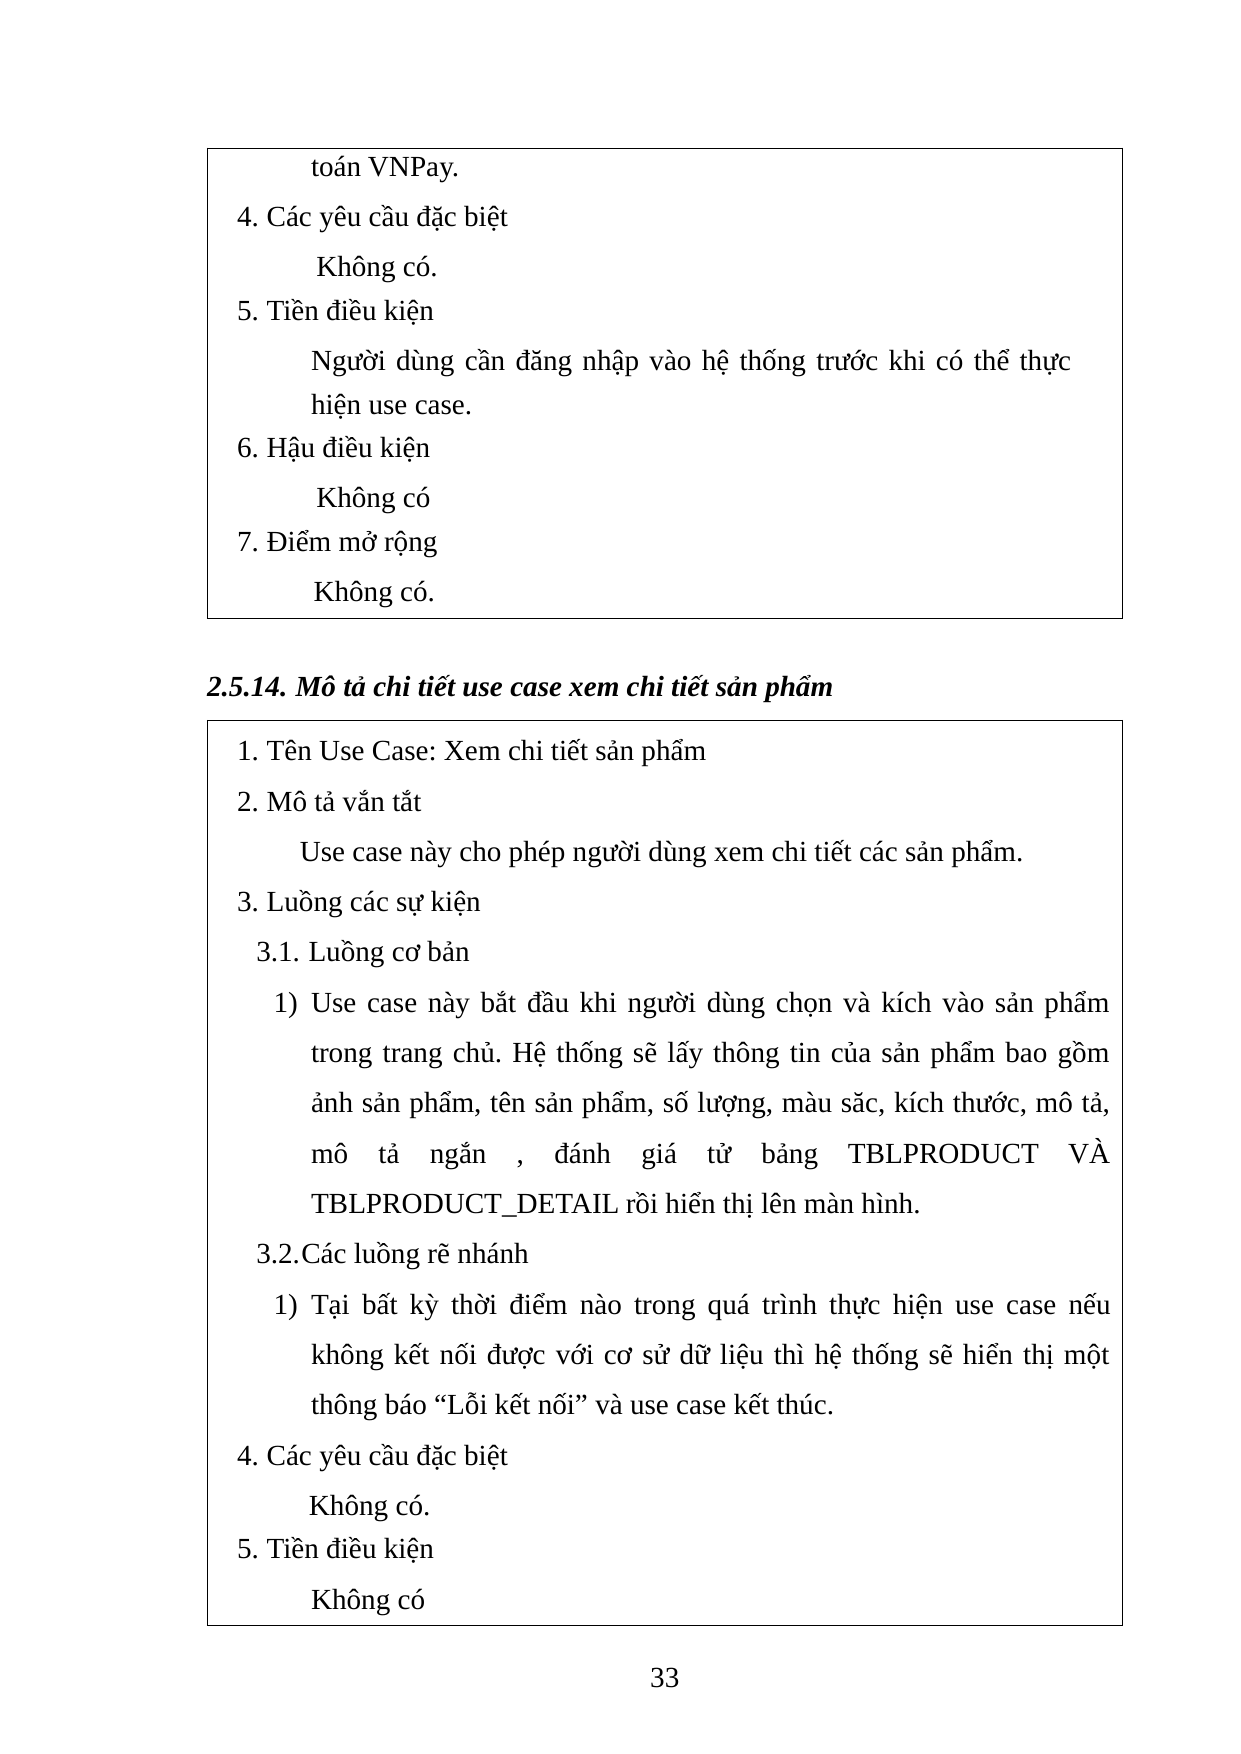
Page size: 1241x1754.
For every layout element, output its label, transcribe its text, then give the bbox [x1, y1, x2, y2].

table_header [208, 149, 1122, 618]
subtitle Mô tả chi tiết use case xem chi tiết sản phẩm [207, 669, 1122, 703]
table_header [208, 721, 1122, 1625]
